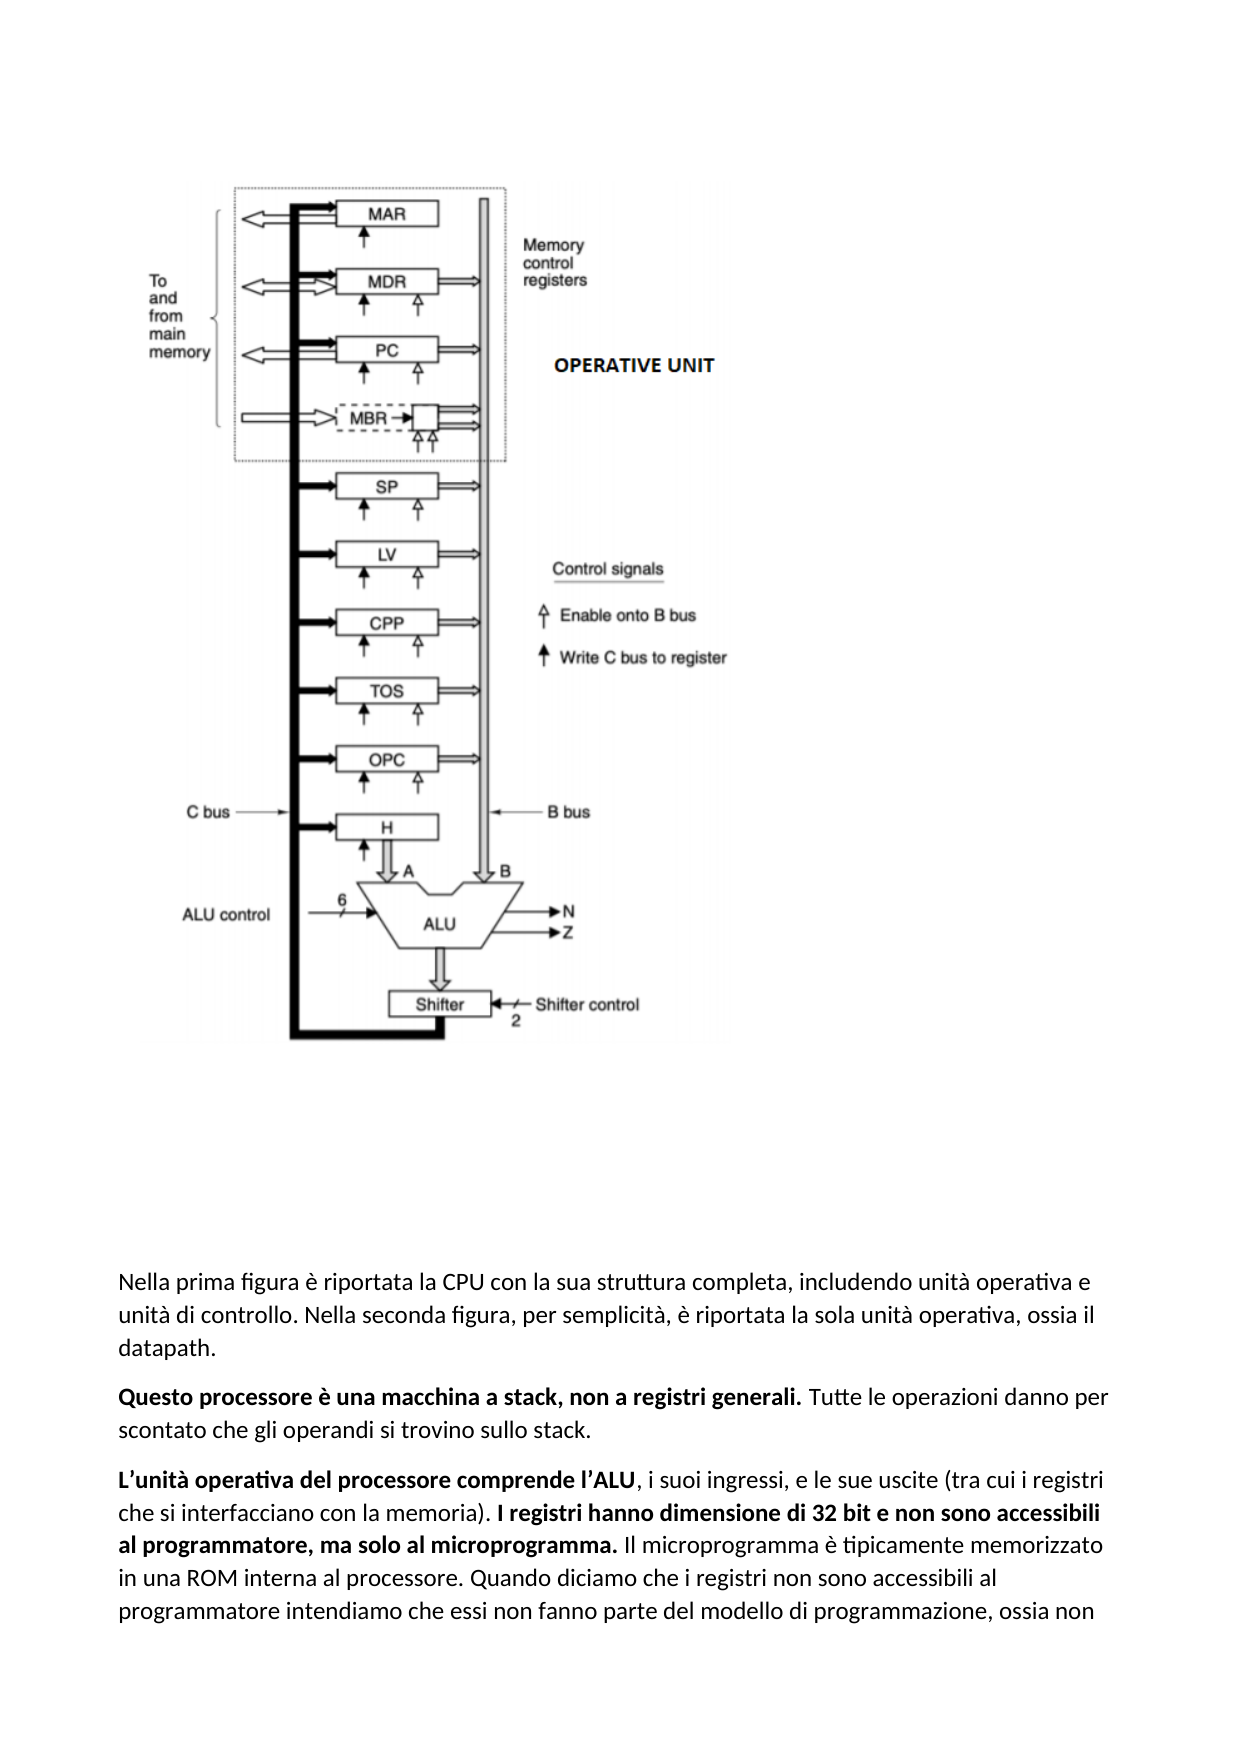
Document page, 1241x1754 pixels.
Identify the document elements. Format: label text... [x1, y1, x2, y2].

picture [118, 147, 740, 1049]
text Nella prima figura è riportata la CPU con la sua struttura completa, includendo unità operativa e unità di controllo. Nella seconda figura, per semplicità, è riportata la sola unità operativa, ossia il datapath. [118, 1266, 1122, 1362]
text Questo processore è una macchina a stack, non a registri generali. Tutte le operazioni danno per scontato che gli operandi si trovino sullo stack. [118, 1381, 1122, 1445]
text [118, 1464, 1122, 1626]
